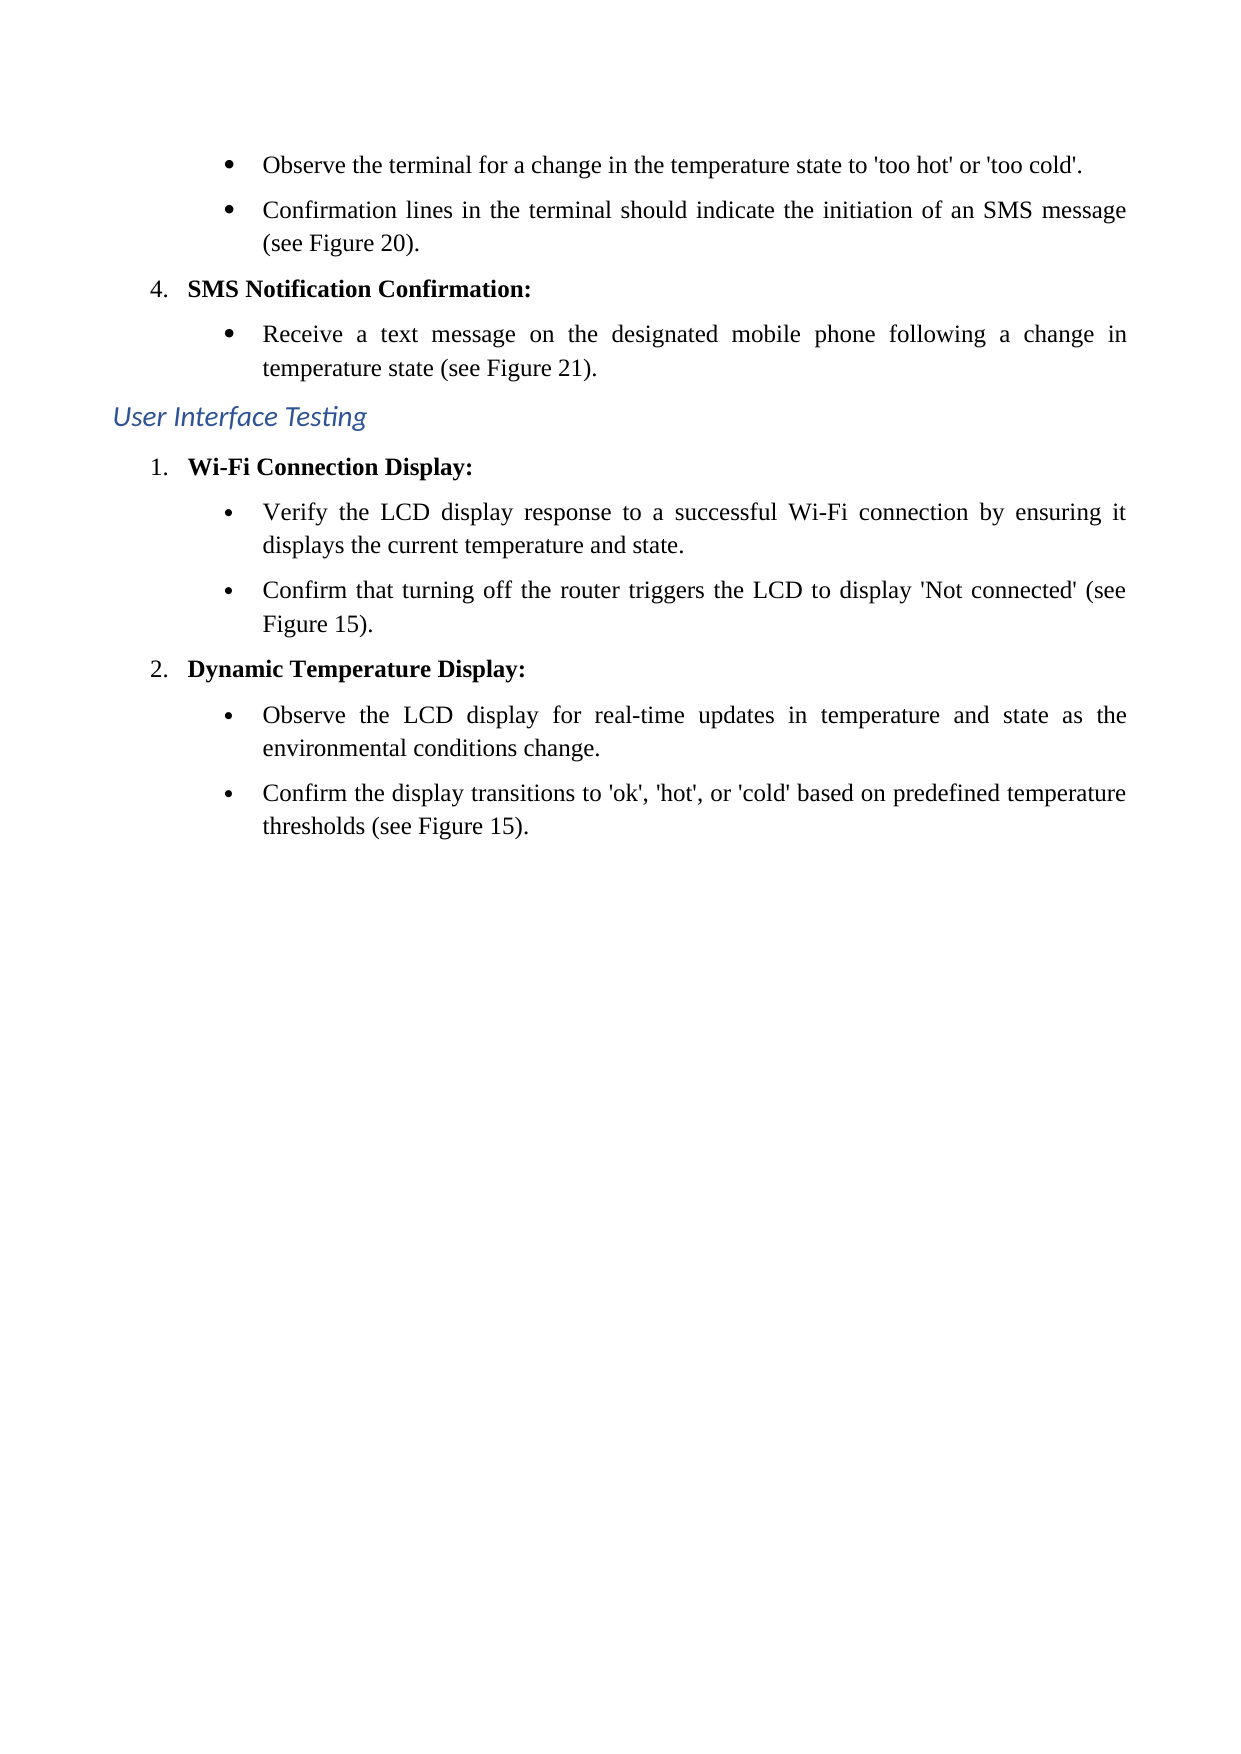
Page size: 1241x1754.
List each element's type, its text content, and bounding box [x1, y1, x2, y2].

list Wi-Fi Connection Display: [150, 452, 1128, 480]
list Confirmation lines in the terminal should indicate the initiation of an SMS message (see Figure 20). [225, 196, 1128, 257]
list Confirm that turning off the router triggers the LCD to display 'Not connected' (see Figure 15). [225, 576, 1128, 637]
list Confirm the display transitions to 'ok', 'hot', or 'cold' based on predefined temperature thresholds (see Figure 15). [225, 778, 1128, 840]
subtitle User Interface Testing [112, 398, 1128, 434]
list Verify the LCD display response to a successful Wi-Fi connection by ensuring it displays the current temperature and state. [225, 497, 1128, 559]
list Receive a text message on the designated mobile phone following a change in temperature state (see Figure 21). [225, 319, 1128, 381]
list Observe the terminal for a change in the temperature state to 'too hot' or 'too cold'. [225, 150, 1128, 179]
list SMS Notification Confirmation: [150, 274, 1128, 303]
list Dynamic Temperature Display: [150, 654, 1128, 683]
list Observe the LCD display for real-time updates in temperature and state as the environmental conditions change. [225, 700, 1128, 761]
